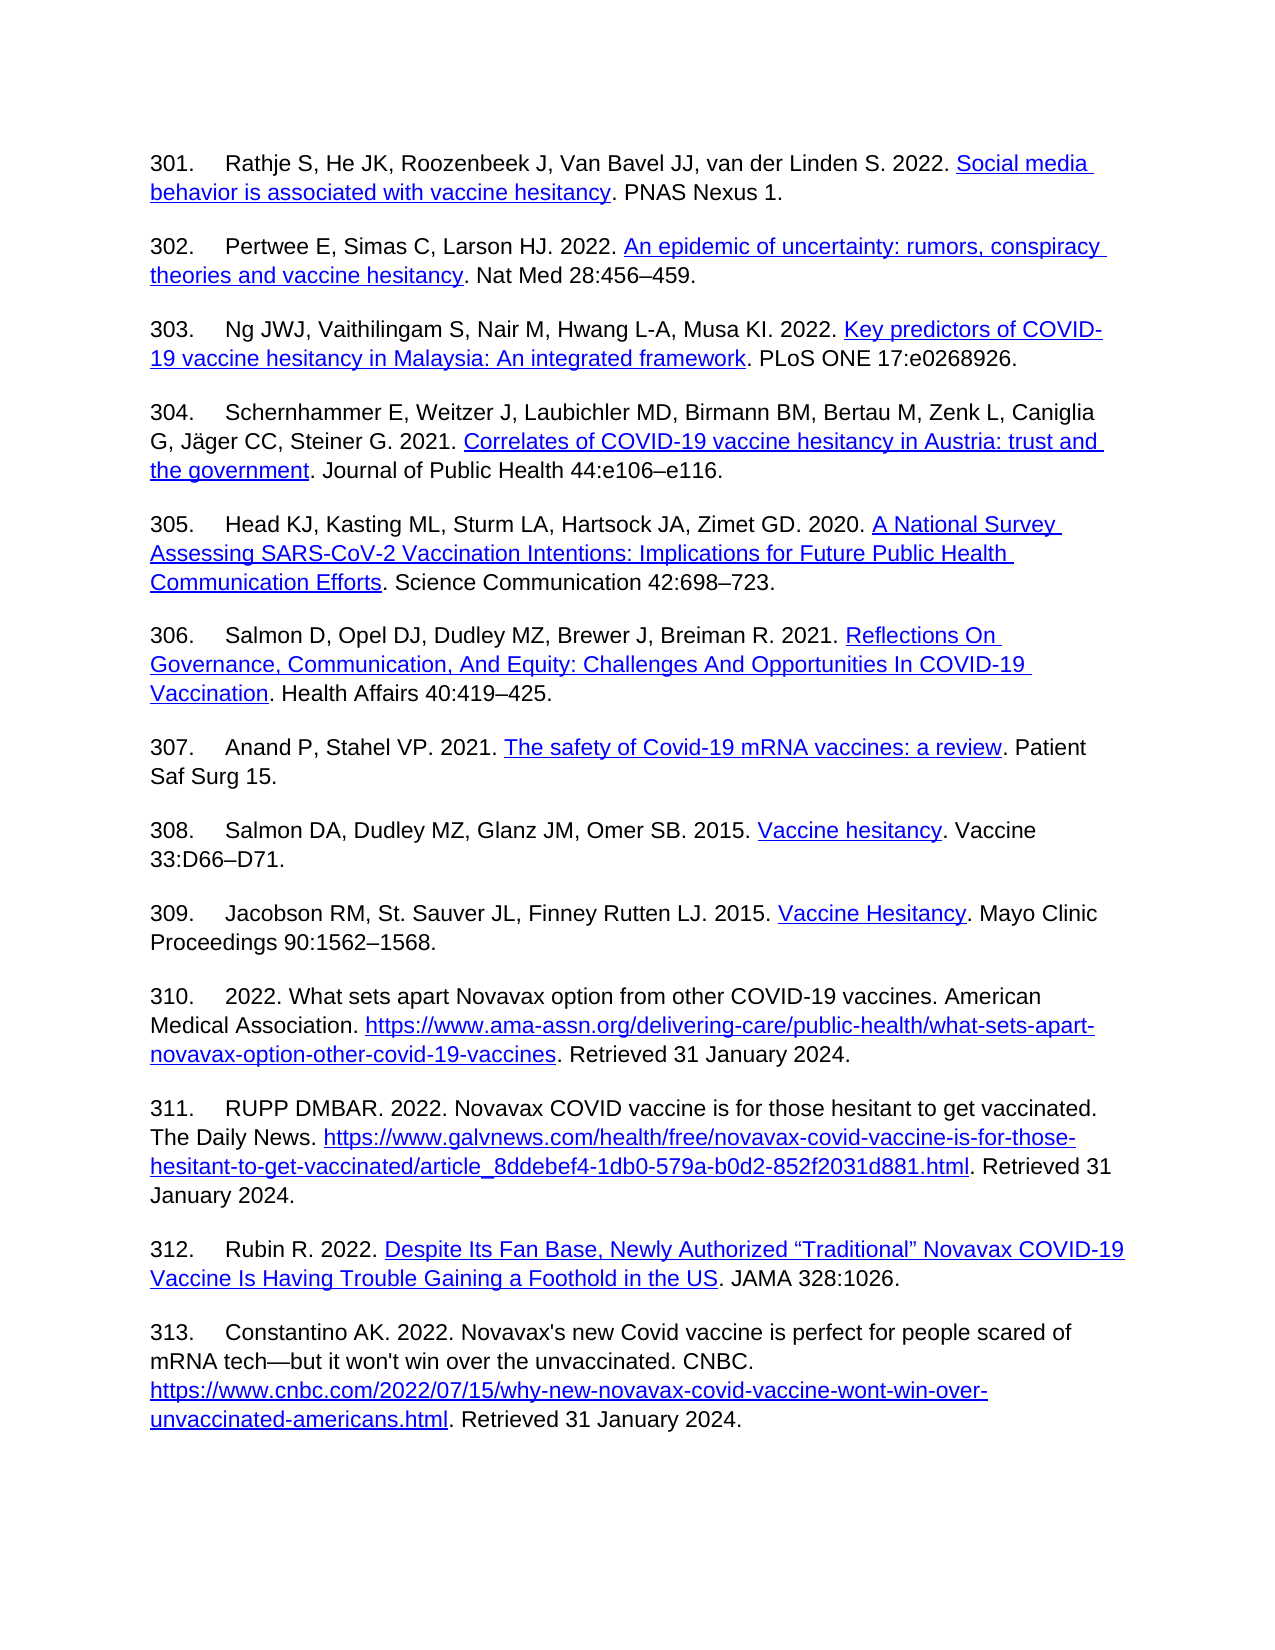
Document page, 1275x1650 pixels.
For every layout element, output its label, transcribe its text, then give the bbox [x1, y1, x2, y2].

text 311. RUPP DMBAR. 2022. Novavax COVID vaccine is for those hesitant to get vaccinated. The Daily News. https://www.galvnews.com/health/free/novavax-covid-vaccine-is-for-those-hesitant-to-get-vaccinated/article_8ddebef4-1db0-579a-b0d2-852f2031d881.html. Retrieved 31 January 2024. [150, 1095, 1125, 1208]
text 306. Salmon D, Opel DJ, Dudley MZ, Brewer J, Breiman R. 2021. Reflections On Governance, Communication, And Equity: Challenges And Opportunities In COVID-19 Vaccination. Health Affairs 40:419–425. [150, 622, 1125, 707]
text 309. Jacobson RM, St. Sauver JL, Finney Rutten LJ. 2015. Vaccine Hesitancy. Mayo Clinic Proceedings 90:1562–1568. [150, 900, 1125, 956]
text 302. Pertwee E, Simas C, Larson HJ. 2022. An epidemic of uncertainty: rumors, conspiracy theories and vaccine hesitancy. Nat Med 28:456–459. [150, 233, 1125, 288]
text 304. Schernhammer E, Weitzer J, Laubichler MD, Birmann BM, Bertau M, Zenk L, Caniglia G, Jäger CC, Steiner G. 2021. Correlates of COVID-19 vaccine hesitancy in Austria: trust and the government. Journal of Public Health 44:e106–e116. [150, 399, 1125, 483]
text 301. Rathje S, He JK, Roozenbeek J, Van Bavel JJ, van der Linden S. 2022. Social media behavior is associated with vaccine hesitancy. PNAS Nexus 1. [150, 150, 1125, 205]
text 312. Rubin R. 2022. Despite Its Fan Base, Newly Authorized “Traditional” Novavax COVID-19 Vaccine Is Having Trouble Gaining a Foothold in the US. JAMA 328:1026. [150, 1236, 1125, 1291]
text 310. 2022. What sets apart Novavax option from other COVID-19 vaccines. American Medical Association. https://www.ama-assn.org/delivering-care/public-health/what-sets-apart-novavax-option-other-covid-19-vaccines. Retrieved 31 January 2024. [150, 983, 1125, 1067]
text 307. Anand P, Stahel VP. 2021. The safety of Covid-19 mRNA vaccines: a review. Patient Saf Surg 15. [150, 734, 1125, 790]
text 308. Salmon DA, Dudley MZ, Glanz JM, Omer SB. 2015. Vaccine hesitancy. Vaccine 33:D66–D71. [150, 817, 1125, 873]
text 313. Constantino AK. 2022. Novavax's new Covid vaccine is perfect for people scared of mRNA tech—but it won't win over the unvaccinated. CNBC. https://www.cnbc.com/2022/07/15/why-new-novavax-covid-vaccine-wont-win-over-unvaccinated-americans.html. Retrieved 31 January 2024. [150, 1319, 1125, 1432]
text 305. Head KJ, Kasting ML, Sturm LA, Hartsock JA, Zimet GD. 2020. A National Survey Assessing SARS-CoV-2 Vaccination Intentions: Implications for Future Public Health Communication Efforts. Science Communication 42:698–723. [150, 511, 1125, 595]
text 303. Ng JWJ, Vaithilingam S, Nair M, Hwang L-A, Musa KI. 2022. Key predictors of COVID-19 vaccine hesitancy in Malaysia: An integrated framework. PLoS ONE 17:e0268926. [150, 316, 1125, 371]
